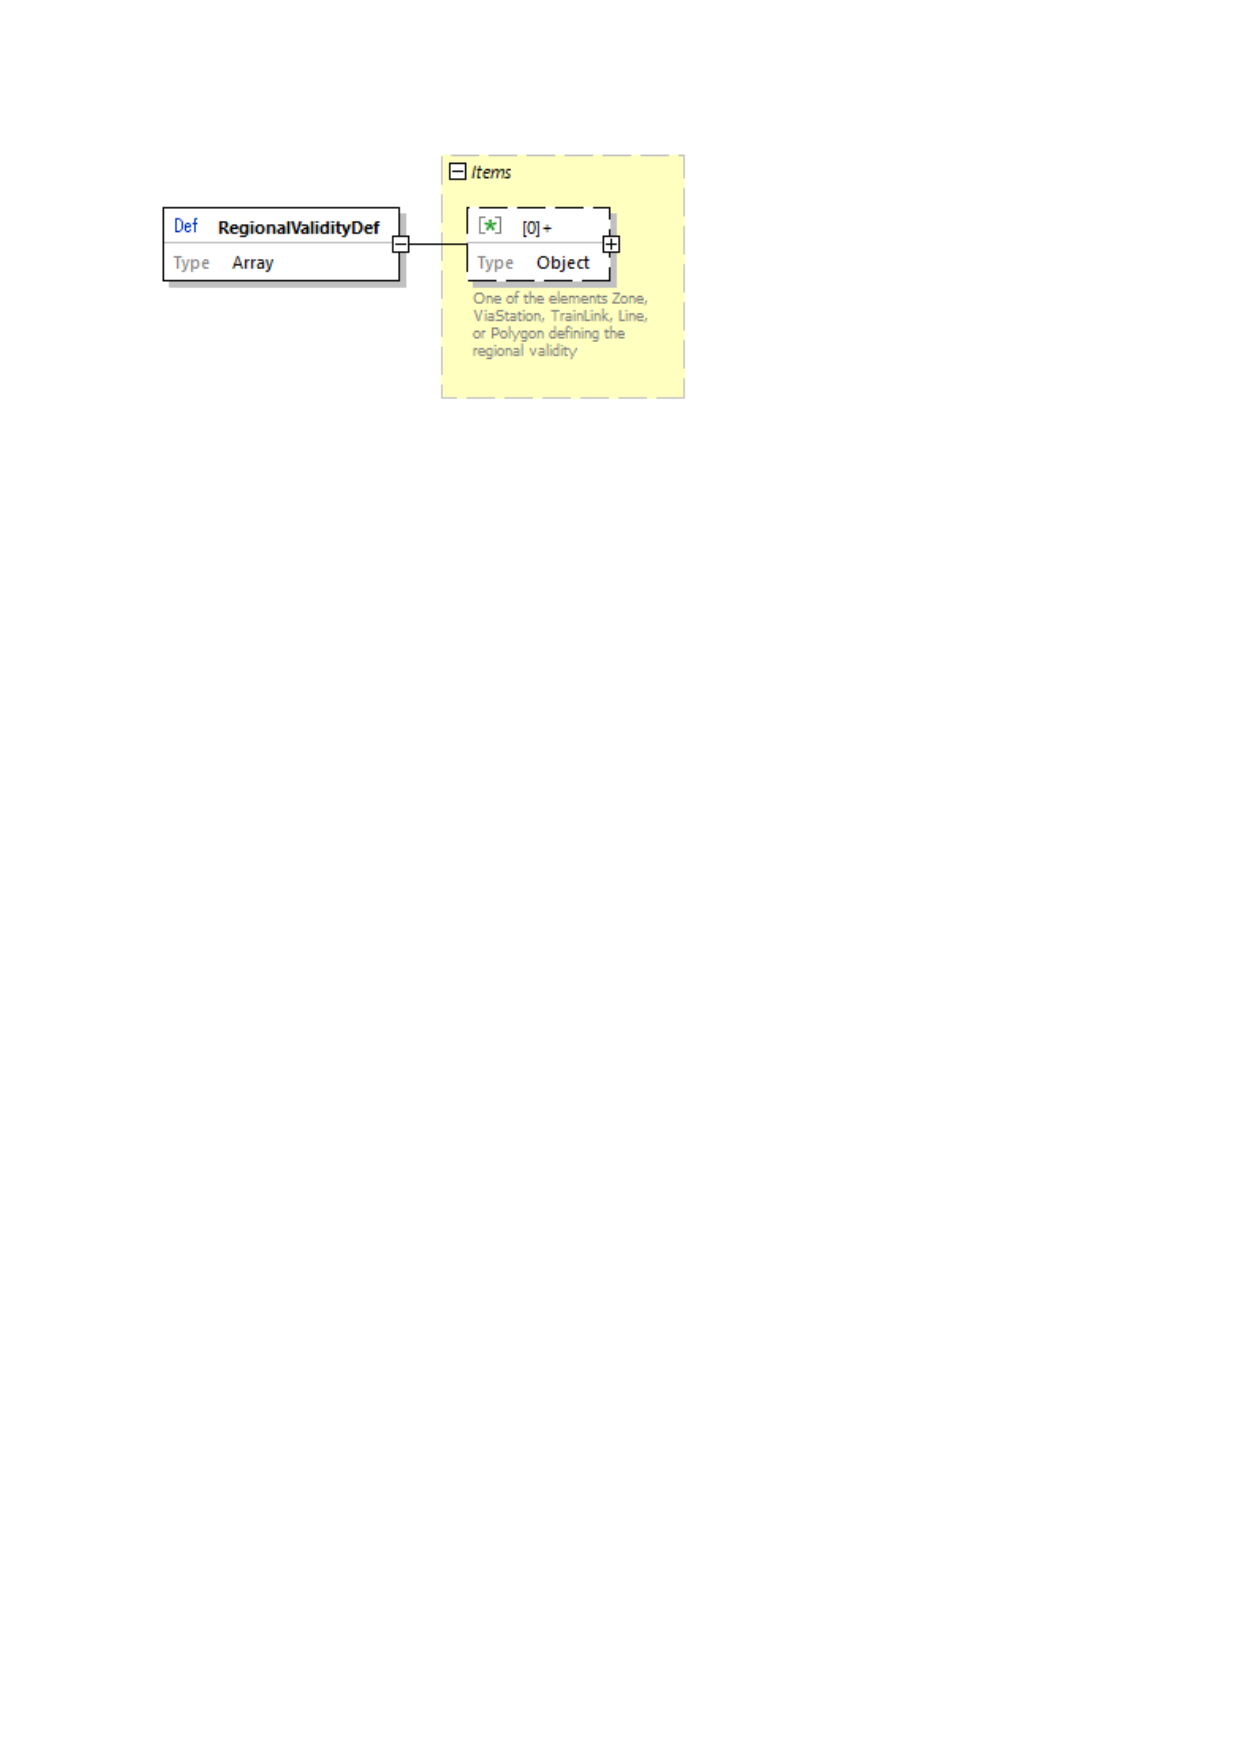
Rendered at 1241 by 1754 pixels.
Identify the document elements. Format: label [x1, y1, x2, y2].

picture [147, 147, 701, 407]
